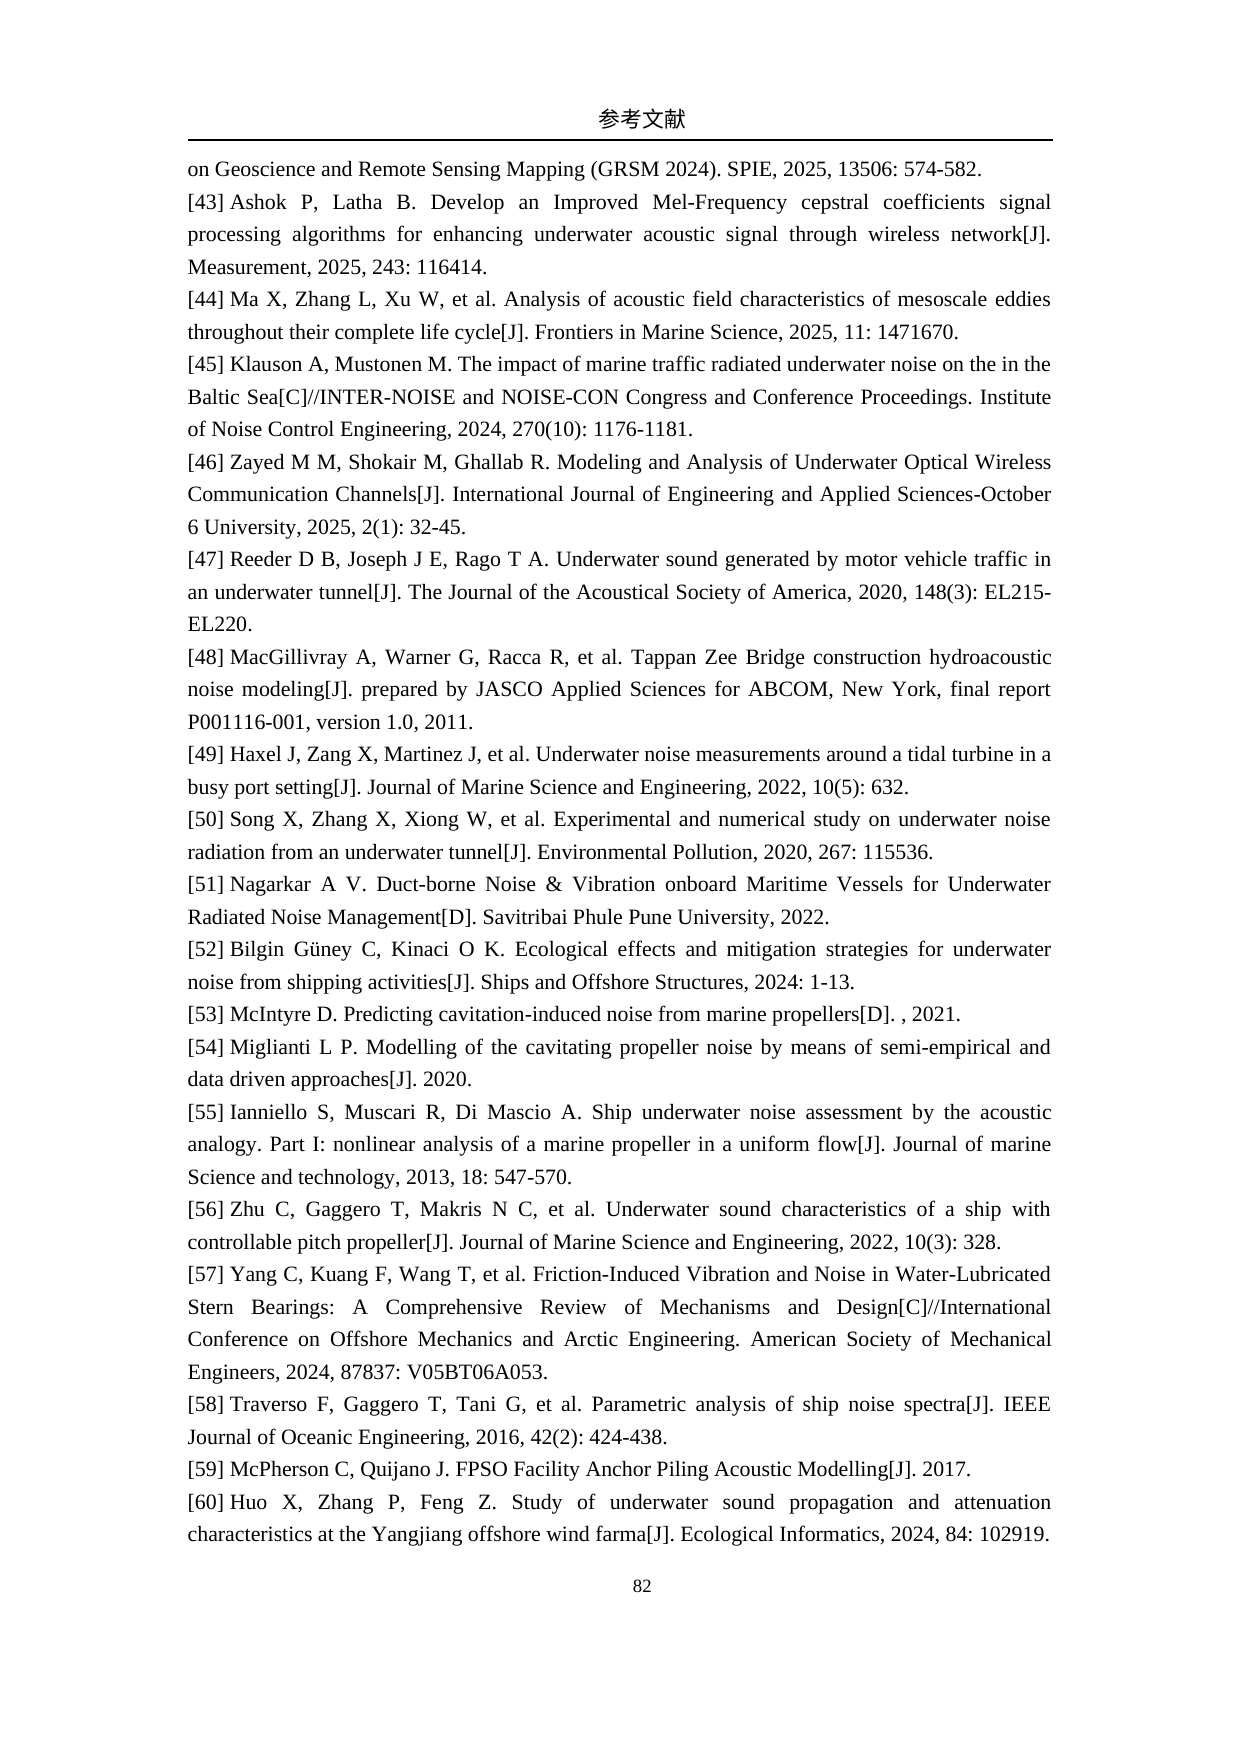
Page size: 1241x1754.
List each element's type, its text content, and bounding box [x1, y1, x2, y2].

list Traverso F, Gaggero T, Tani G, et al. Parametric analysis of ship noise spectra[J]. IEEE Journal of Oceanic Engineering, 2016, 42(2): 424-438. [187, 1388, 1053, 1453]
list Zhu C, Gaggero T, Makris N C, et al. Underwater sound characteristics of a ship with controllable pitch propeller[J]. Journal of Marine Science and Engineering, 2022, 10(3): 328. [187, 1193, 1053, 1258]
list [187, 153, 1053, 185]
list Ashok P, Latha B. Develop an Improved Mel-Frequency cepstral coefficients signal processing algorithms for enhancing underwater acoustic signal through wireless network[J]. Measurement, 2025, 243: 116414. [187, 246, 1053, 283]
list Ma X, Zhang L, Xu W, et al. Analysis of acoustic field characteristics of mesoscale eddies throughout their complete life cycle[J]. Frontiers in Marine Science, 2025, 11: 1471670. [187, 283, 1053, 348]
list Bilgin Güney C, Kinaci O K. Ecological effects and mitigation strategies for underwater noise from shipping activities[J]. Ships and Offshore Structures, 2024: 1-13. [187, 933, 1053, 998]
list Song X, Zhang X, Xiong W, et al. Experimental and numerical study on underwater noise radiation from an underwater tunnel[J]. Environmental Pollution, 2020, 267: 115536. [187, 803, 1053, 868]
list Huo X, Zhang P, Feng Z. Study of underwater sound propagation and attenuation characteristics at the Yangjiang offshore wind farma[J]. Ecological Informatics, 2024, 84: 102919. [187, 1485, 1053, 1550]
list MacGillivray A, Warner G, Racca R, et al. Tappan Zee Bridge construction hydroacoustic noise modeling[J]. prepared by JASCO Applied Sciences for ABCOM, New York, final report P001116-001, version 1.0, 2011. [187, 640, 1053, 738]
list Miglianti L P. Modelling of the cavitating propeller noise by means of semi-empirical and data driven approaches[J]. 2020. [187, 1030, 1053, 1095]
list Zayed M M, Shokair M, Ghallab R. Modeling and Analysis of Underwater Optical Wireless Communication Channels[J]. International Journal of Engineering and Applied Sciences-October 6 University, 2025, 2(1): 32-45. [187, 445, 1053, 543]
list McIntyre D. Predicting cavitation-induced noise from marine propellers[D]. , 2021. [187, 998, 1053, 1030]
list Ianniello S, Muscari R, Di Mascio A. Ship underwater noise assessment by the acoustic analogy. Part I: nonlinear analysis of a marine propeller in a uniform flow[J]. Journal of marine Science and technology, 2013, 18: 547-570. [187, 1095, 1053, 1193]
list Yang C, Kuang F, Wang T, et al. Friction-Induced Vibration and Noise in Water-Lubricated Stern Bearings: A Comprehensive Review of Mechanisms and Design[C]//International Conference on Offshore Mechanics and Arctic Engineering. American Society of Mechanical Engineers, 2024, 87837: V05BT06A053. [187, 1258, 1053, 1388]
list Reeder D B, Joseph J E, Rago T A. Underwater sound generated by motor vehicle traffic in an underwater tunnel[J]. The Journal of the Acoustical Society of America, 2020, 148(3): EL215-EL220. [187, 543, 1053, 640]
list McPherson C, Quijano J. FPSO Facility Anchor Piling Acoustic Modelling[J]. 2017. [187, 1453, 1053, 1485]
list Nagarkar A V. Duct-borne Noise & Vibration onboard Maritime Vessels for Underwater Radiated Noise Management[D]. Savitribai Phule Pune University, 2022. [187, 868, 1053, 933]
list Ashok P, Latha B. Develop an Improved Mel-Frequency cepstral coefficients signal processing algorithms for enhancing underwater acoustic signal through wireless network[J]. Measurement, 2025, 243: 116414. [187, 185, 1053, 245]
list Haxel J, Zang X, Martinez J, et al. Underwater noise measurements around a tidal turbine in a busy port setting[J]. Journal of Marine Science and Engineering, 2022, 10(5): 632. [187, 738, 1053, 803]
list Klauson A, Mustonen M. The impact of marine traffic radiated underwater noise on the in the Baltic Sea[C]//INTER-NOISE and NOISE-CON Congress and Conference Proceedings. Institute of Noise Control Engineering, 2024, 270(10): 1176-1181. [187, 348, 1053, 445]
